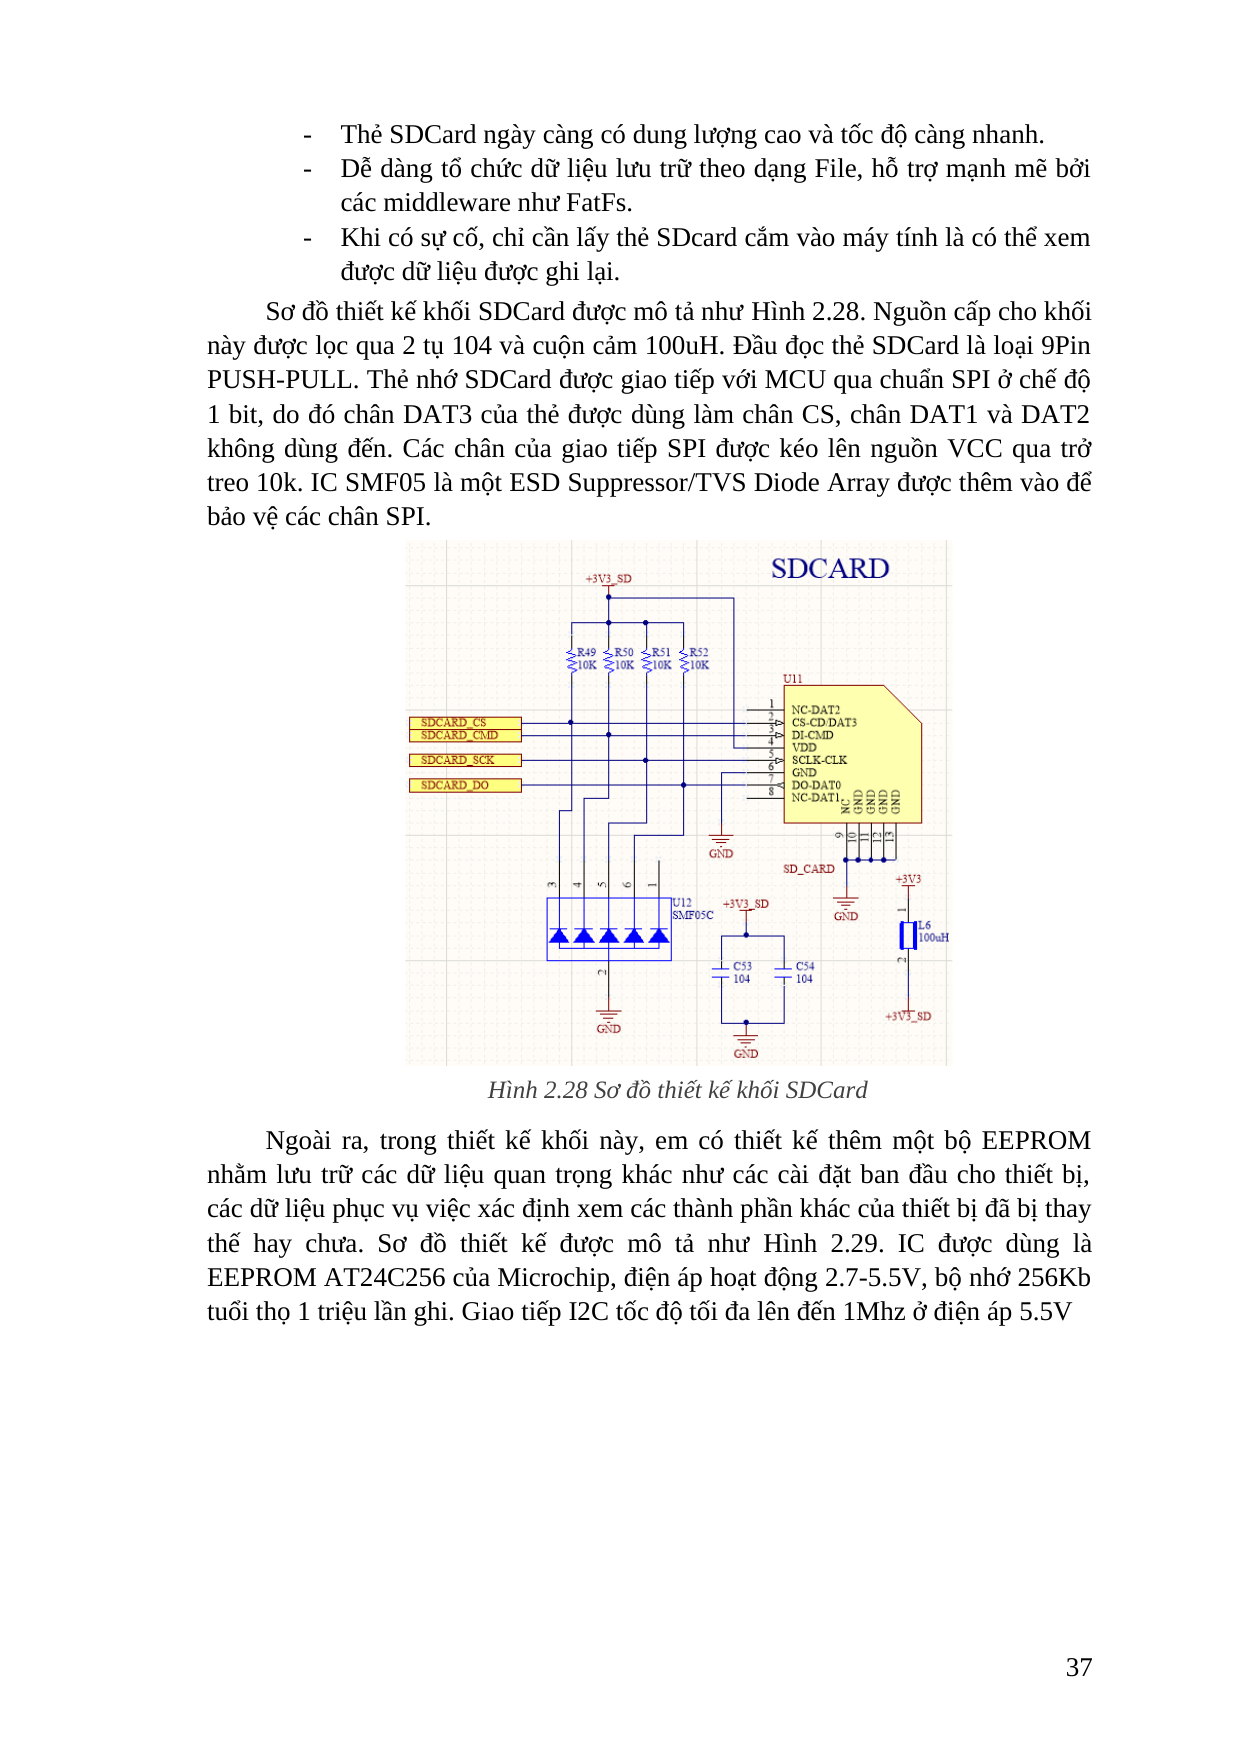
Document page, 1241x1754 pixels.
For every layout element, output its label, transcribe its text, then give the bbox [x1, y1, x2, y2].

picture [405, 540, 953, 1066]
list Thẻ SDCard ngày càng có dung lượng cao và tốc độ càng nhanh. [303, 118, 1092, 149]
list Khi có sự cố, chỉ cần lấy thẻ SDcard cắm vào máy tính là có thể xem được dữ liệu được ghi lại. [303, 221, 1092, 286]
list Dễ dàng tổ chức dữ liệu lưu trữ theo dạng File, hỗ trợ mạnh mẽ bởi các middleware như FatFs. [303, 152, 1092, 218]
